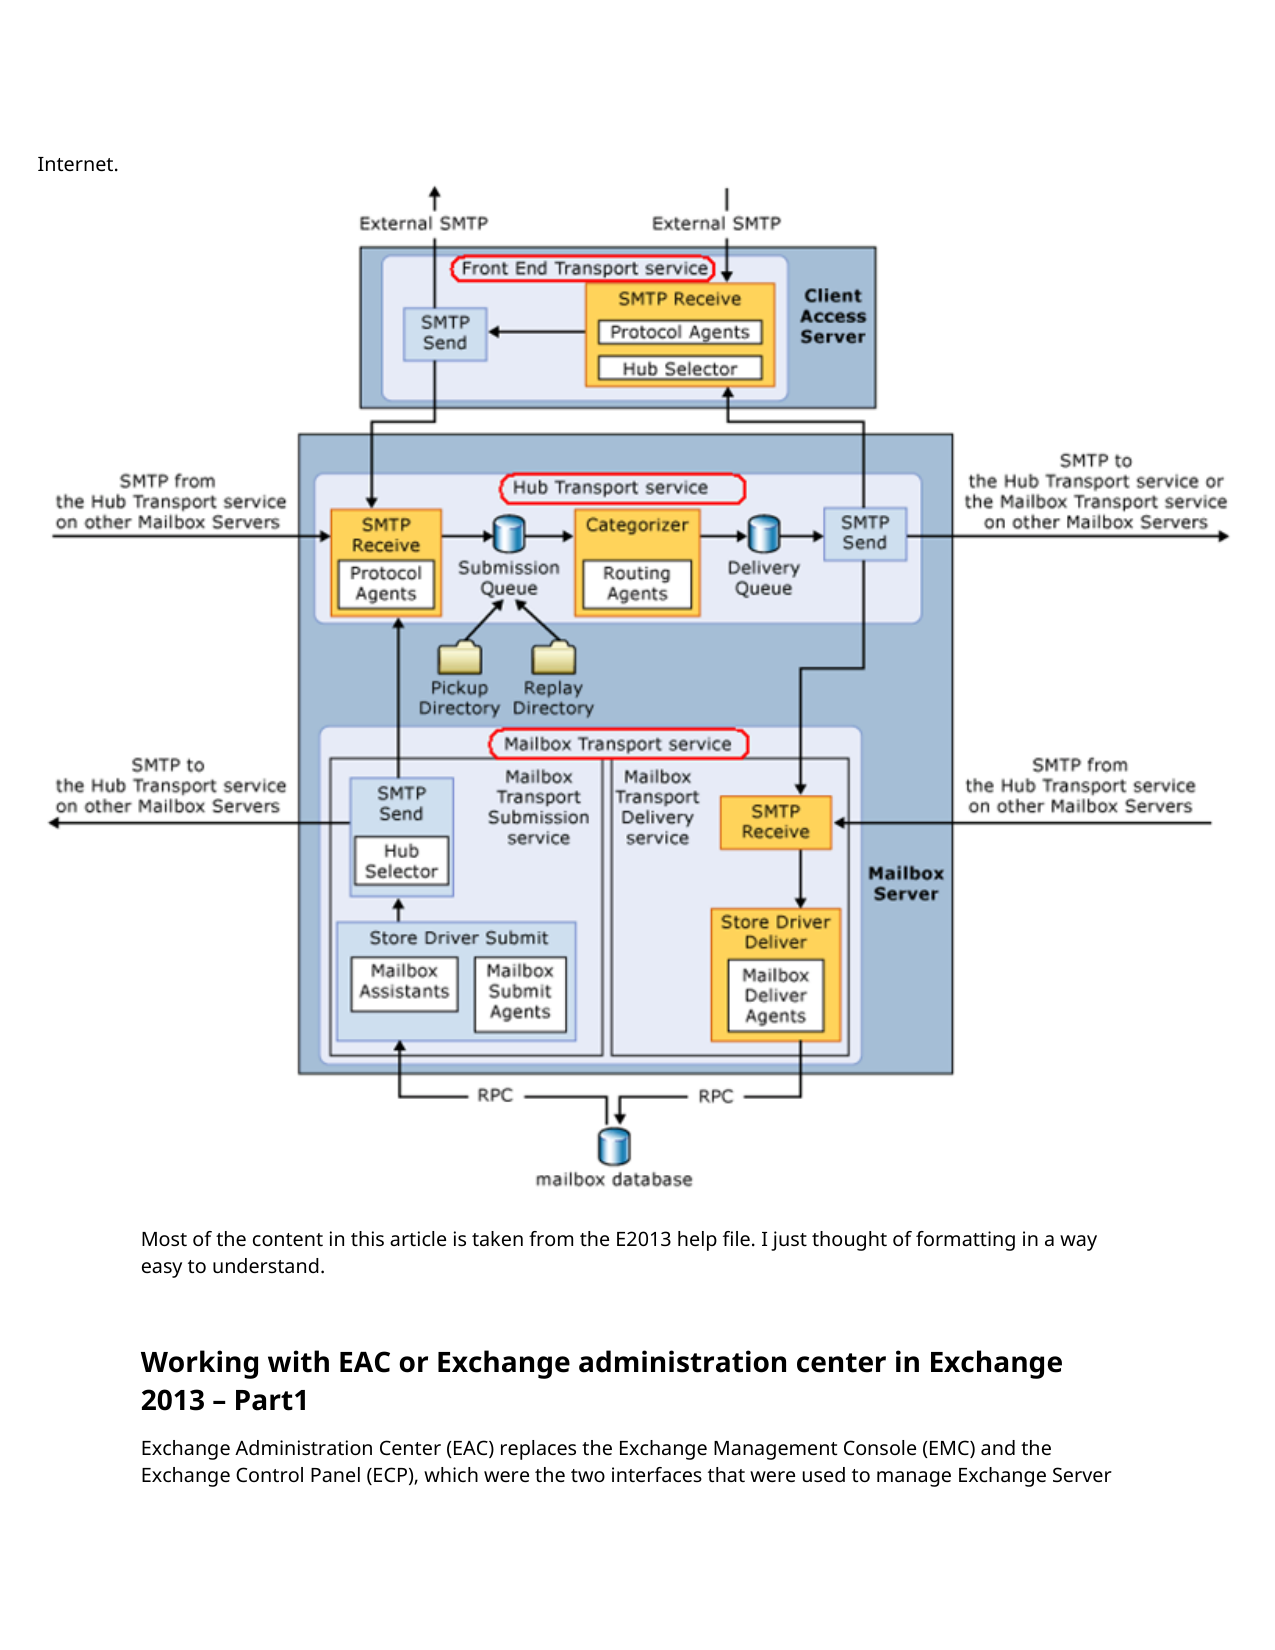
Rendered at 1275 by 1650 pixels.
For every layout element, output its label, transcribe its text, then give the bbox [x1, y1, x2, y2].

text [37, 150, 1125, 177]
text Most of the content in this article is taken from the E2013 help file. I just thought of formatting in a way easy to understand. [141, 1225, 1125, 1279]
picture [37, 177, 1238, 1210]
subtitle Working with EAC or Exchange administration center in Exchange 2013 – Part1 [141, 1342, 1125, 1418]
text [141, 1434, 1125, 1488]
